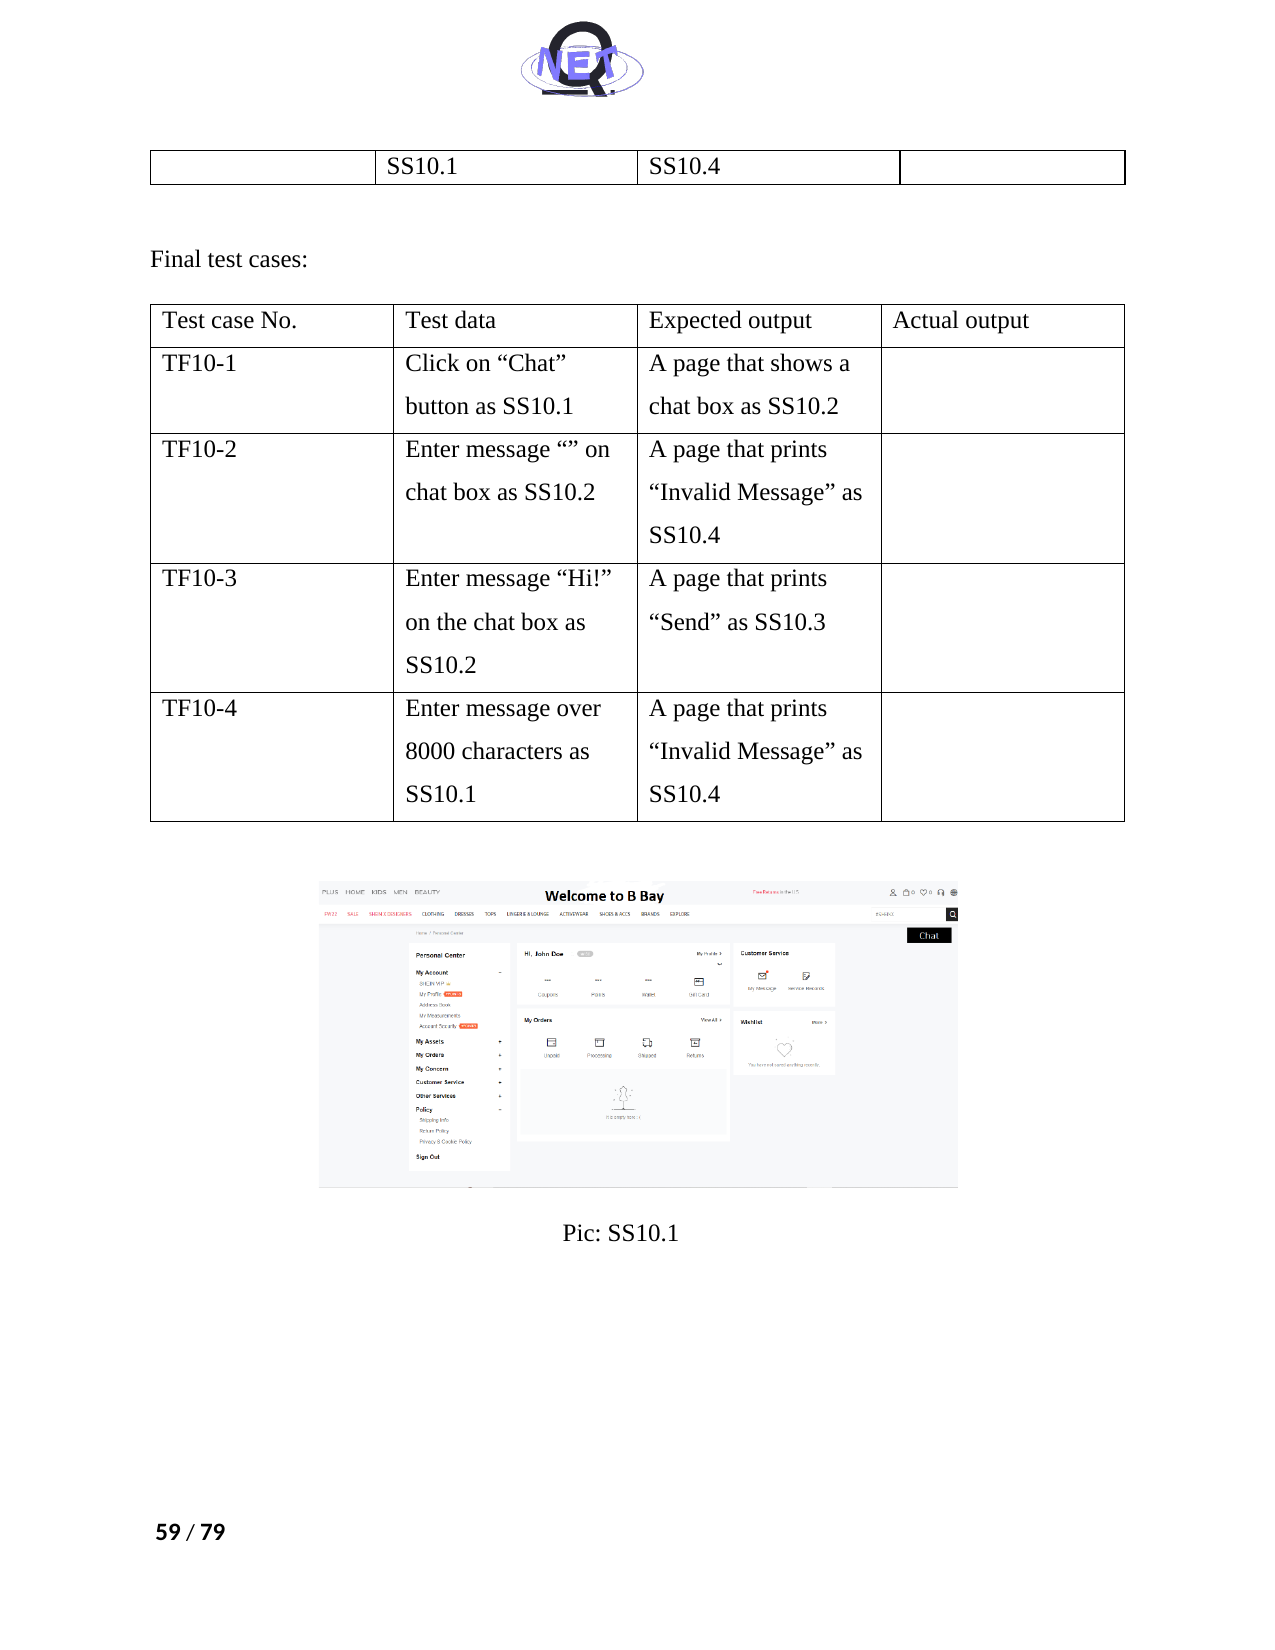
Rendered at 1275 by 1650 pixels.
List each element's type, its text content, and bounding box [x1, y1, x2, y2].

table_cell TF10-1 [151, 348, 393, 433]
table_cell [882, 564, 1124, 692]
table_cell TF10-2 [151, 434, 393, 562]
table_cell A page that shows a chat box as SS10.2 [638, 348, 881, 433]
table_cell A page that prints “Invalid Message” as SS10.4 [638, 693, 881, 821]
picture [318, 881, 958, 1188]
picture [510, 12, 652, 103]
table_cell P4 [151, 151, 375, 184]
text Final test cases: [150, 244, 1125, 273]
text Pic: SS10.1 [150, 1218, 1125, 1247]
table_cell A page that prints “Invalid Message” as SS10.4 [638, 434, 881, 562]
table_cell [901, 151, 1124, 184]
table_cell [638, 151, 899, 184]
table_header Expected output [638, 305, 881, 347]
table_cell TF10-3 [151, 564, 393, 692]
table_cell Enter message “Hi!” on the chat box as SS10.2 [394, 564, 637, 692]
table_cell [882, 348, 1124, 433]
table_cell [376, 151, 637, 184]
table_cell Enter message “” on chat box as SS10.2 [394, 434, 637, 562]
table_header Actual output [882, 305, 1124, 347]
table_cell Click on “Chat” button as SS10.1 [394, 348, 637, 433]
table_header Test data [394, 305, 637, 347]
table_cell [882, 434, 1124, 562]
table_cell TF10-4 [151, 693, 393, 821]
table_cell A page that prints “Send” as SS10.3 [638, 564, 881, 692]
table_cell [882, 693, 1124, 821]
table_header Test case No. [151, 305, 393, 347]
table_cell Enter message over 8000 characters as SS10.1 [394, 693, 637, 821]
